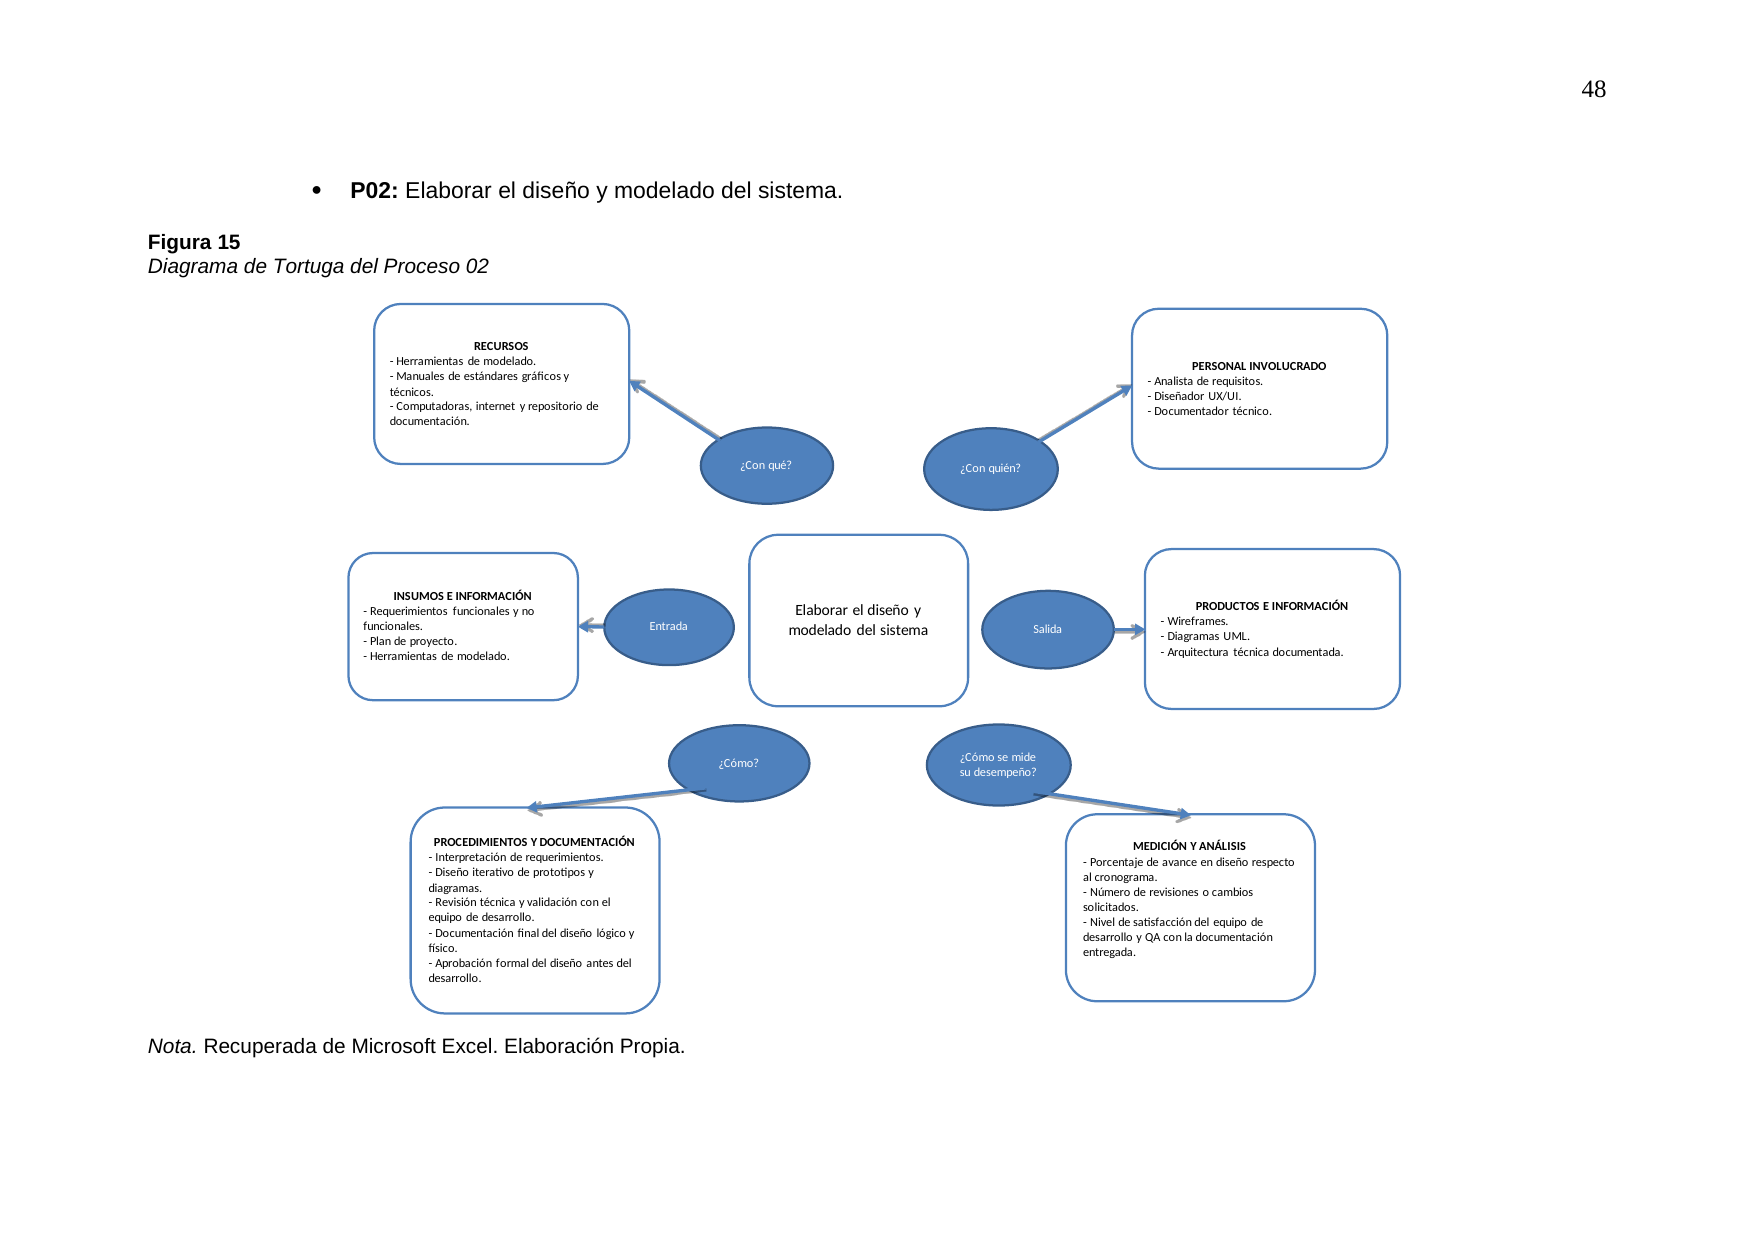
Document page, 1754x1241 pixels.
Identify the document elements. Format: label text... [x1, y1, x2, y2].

text Nota. Recuperada de Microsoft Excel. Elaboración Propia. [148, 1033, 1606, 1057]
list P02: Elaborar el diseño y modelado del sistema. [313, 177, 1606, 203]
text Figura 15 Diagrama de Tortuga del Proceso 02 [148, 230, 1606, 278]
